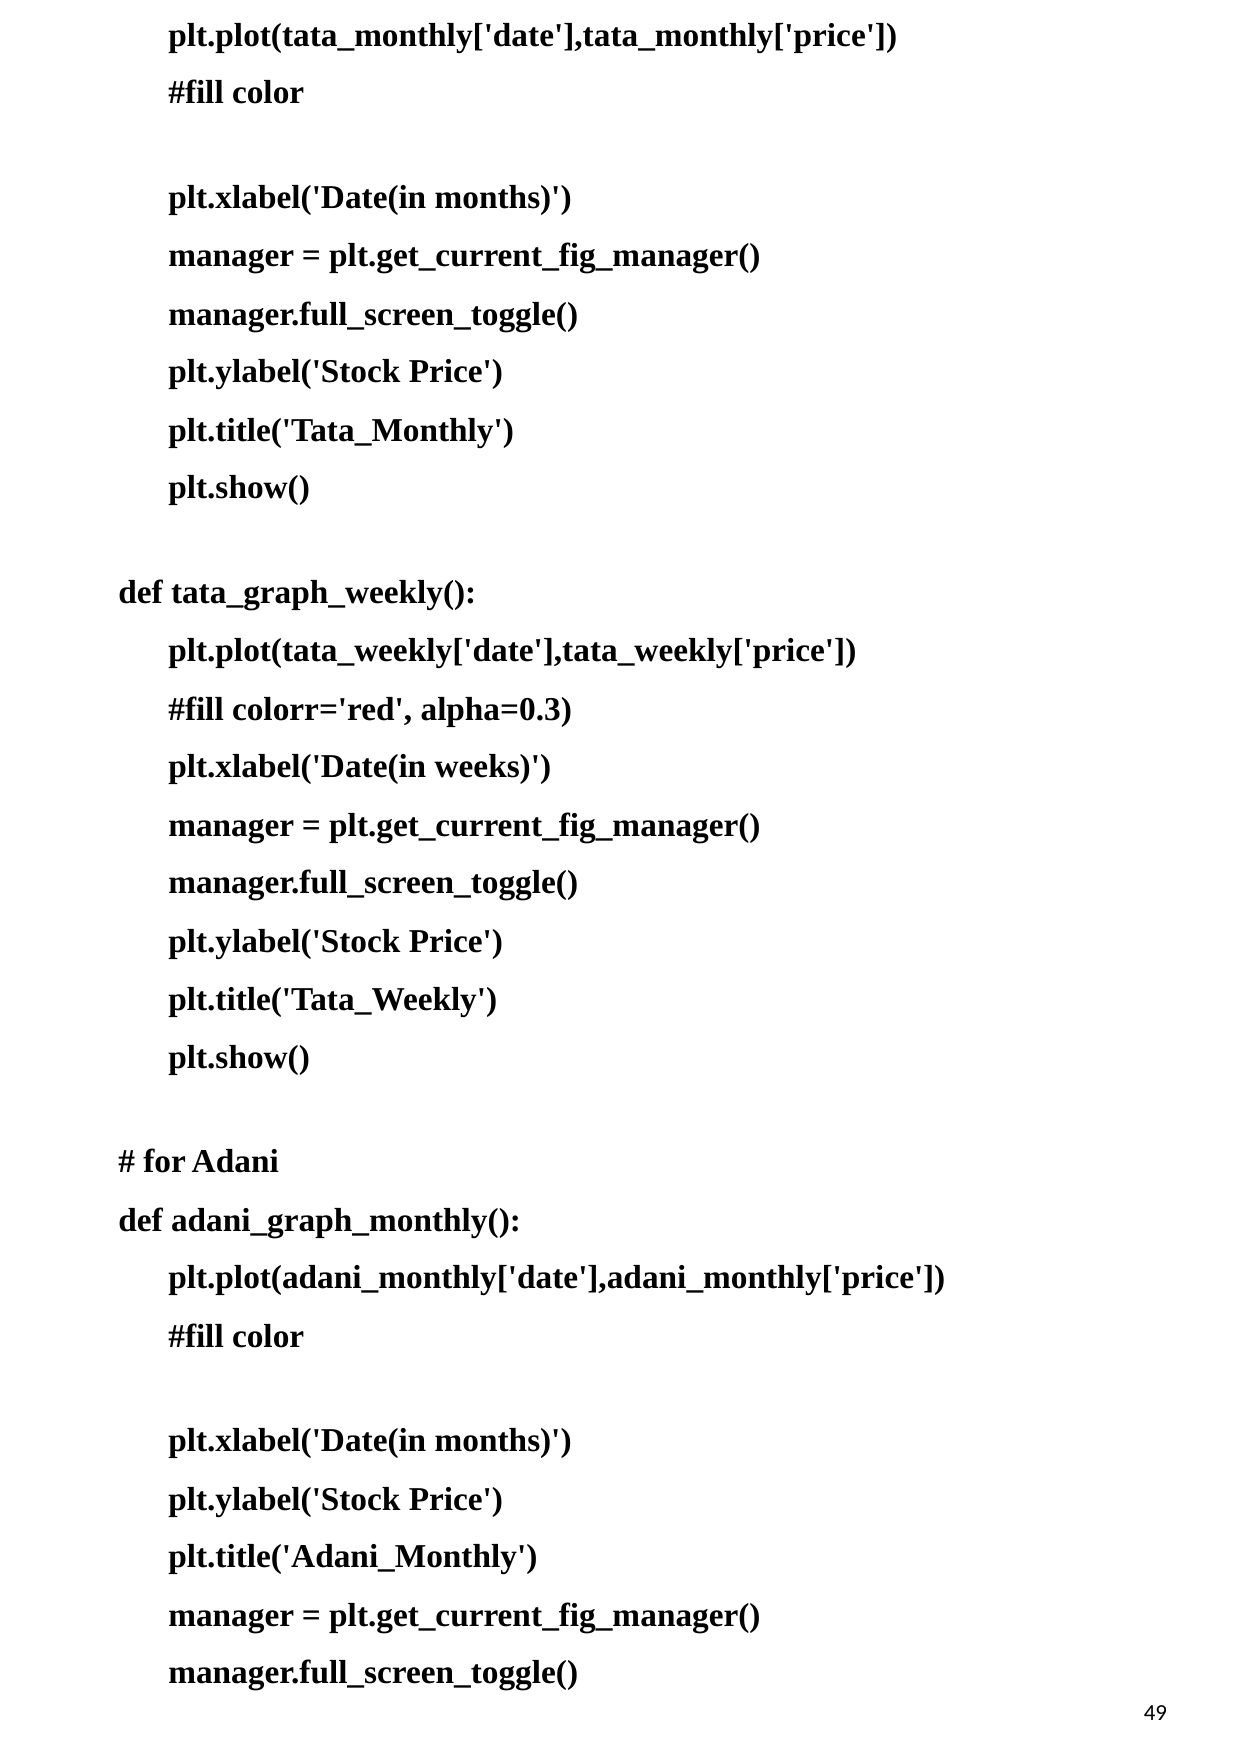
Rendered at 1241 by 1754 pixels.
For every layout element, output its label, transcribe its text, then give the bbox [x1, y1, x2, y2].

text #fill color [118, 1316, 1167, 1354]
text manager = plt.get_current_fig_manager() [118, 236, 1167, 274]
text plt.xlabel('Date(in weeks)') [118, 747, 1167, 785]
text plt.plot(adani_monthly['date'],adani_monthly['price']) [118, 1258, 1167, 1296]
text plt.show() [118, 468, 1167, 506]
text manager.full_screen_toggle() [118, 863, 1167, 901]
text plt.title('Adani_Monthly') [118, 1537, 1167, 1575]
text manager = plt.get_current_fig_manager() [118, 805, 1167, 843]
text plt.xlabel('Date(in months)') [118, 178, 1167, 216]
text plt.plot(tata_monthly['date'],tata_monthly['price']) [118, 15, 1167, 53]
text manager = plt.get_current_fig_manager() [118, 1595, 1167, 1633]
text plt.xlabel('Date(in months)') [118, 1421, 1167, 1459]
text plt.ylabel('Stock Price') [118, 352, 1167, 390]
text plt.title('Tata_Monthly') [118, 410, 1167, 448]
text plt.show() [118, 1037, 1167, 1075]
text manager.full_screen_toggle() [118, 294, 1167, 332]
text # for Adani [118, 1142, 1167, 1180]
text plt.ylabel('Stock Price') [118, 921, 1167, 959]
text #fill colorr='red', alpha=0.3) [118, 689, 1167, 727]
text plt.ylabel('Stock Price') [118, 1479, 1167, 1517]
text #fill color [118, 73, 1167, 111]
text manager.full_screen_toggle() [118, 1653, 1167, 1691]
text plt.title('Tata_Weekly') [118, 979, 1167, 1017]
text plt.plot(tata_weekly['date'],tata_weekly['price']) [118, 631, 1167, 669]
text def adani_graph_monthly(): [118, 1200, 1167, 1238]
text def tata_graph_weekly(): [118, 573, 1167, 611]
